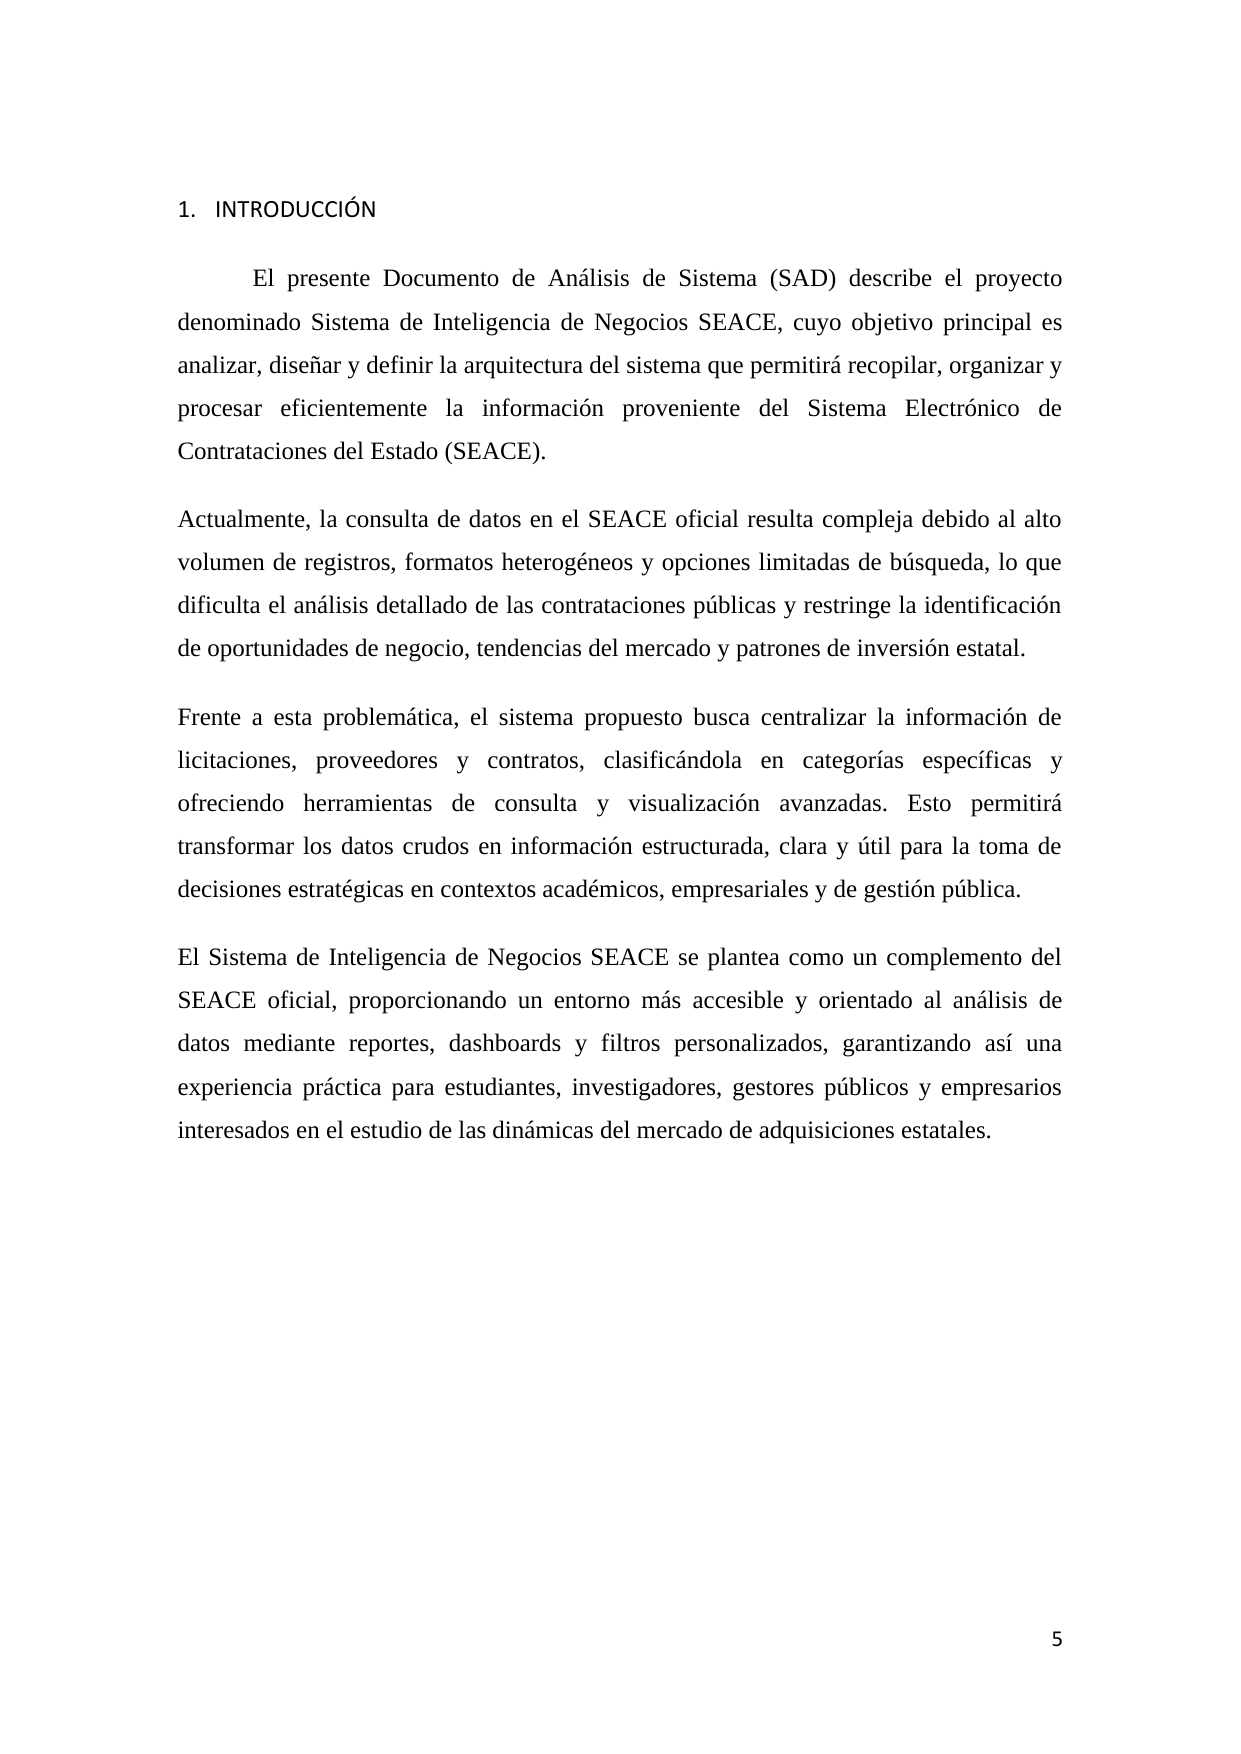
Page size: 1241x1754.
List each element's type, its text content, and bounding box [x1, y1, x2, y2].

text El Sistema de Inteligencia de Negocios SEACE se plantea como un complemento del SEACE oficial, proporcionando un entorno más accesible y orientado al análisis de datos mediante reportes, dashboards y filtros personalizados, garantizando así una experiencia práctica para estudiantes, investigadores, gestores públicos y empresarios interesados en el estudio de las dinámicas del mercado de adquisiciones estatales. [177, 942, 1063, 1143]
text El presente Documento de Análisis de Sistema (SAD) describe el proyecto denominado Sistema de Inteligencia de Negocios SEACE, cuyo objetivo principal es analizar, diseñar y definir la arquitectura del sistema que permitirá recopilar, organizar y procesar eficientemente la información proveniente del Sistema Electrónico de Contrataciones del Estado (SEACE). [177, 263, 1063, 465]
text Frente a esta problemática, el sistema propuesto busca centralizar la información de licitaciones, proveedores y contratos, clasificándola en categorías específicas y ofreciendo herramientas de consulta y visualización avanzadas. Esto permitirá transformar los datos crudos en información estructurada, clara y útil para la toma de decisiones estratégicas en contextos académicos, empresariales y de gestión pública. [177, 702, 1063, 903]
list INTRODUCCIÓN [177, 193, 1063, 223]
text Actualmente, la consulta de datos en el SEACE oficial resulta compleja debido al alto volumen de registros, formatos heterogéneos y opciones limitadas de búsqueda, lo que dificulta el análisis detallado de las contrataciones públicas y restringe la identificación de oportunidades de negocio, tendencias del mercado y patrones de inversión estatal. [177, 504, 1063, 662]
